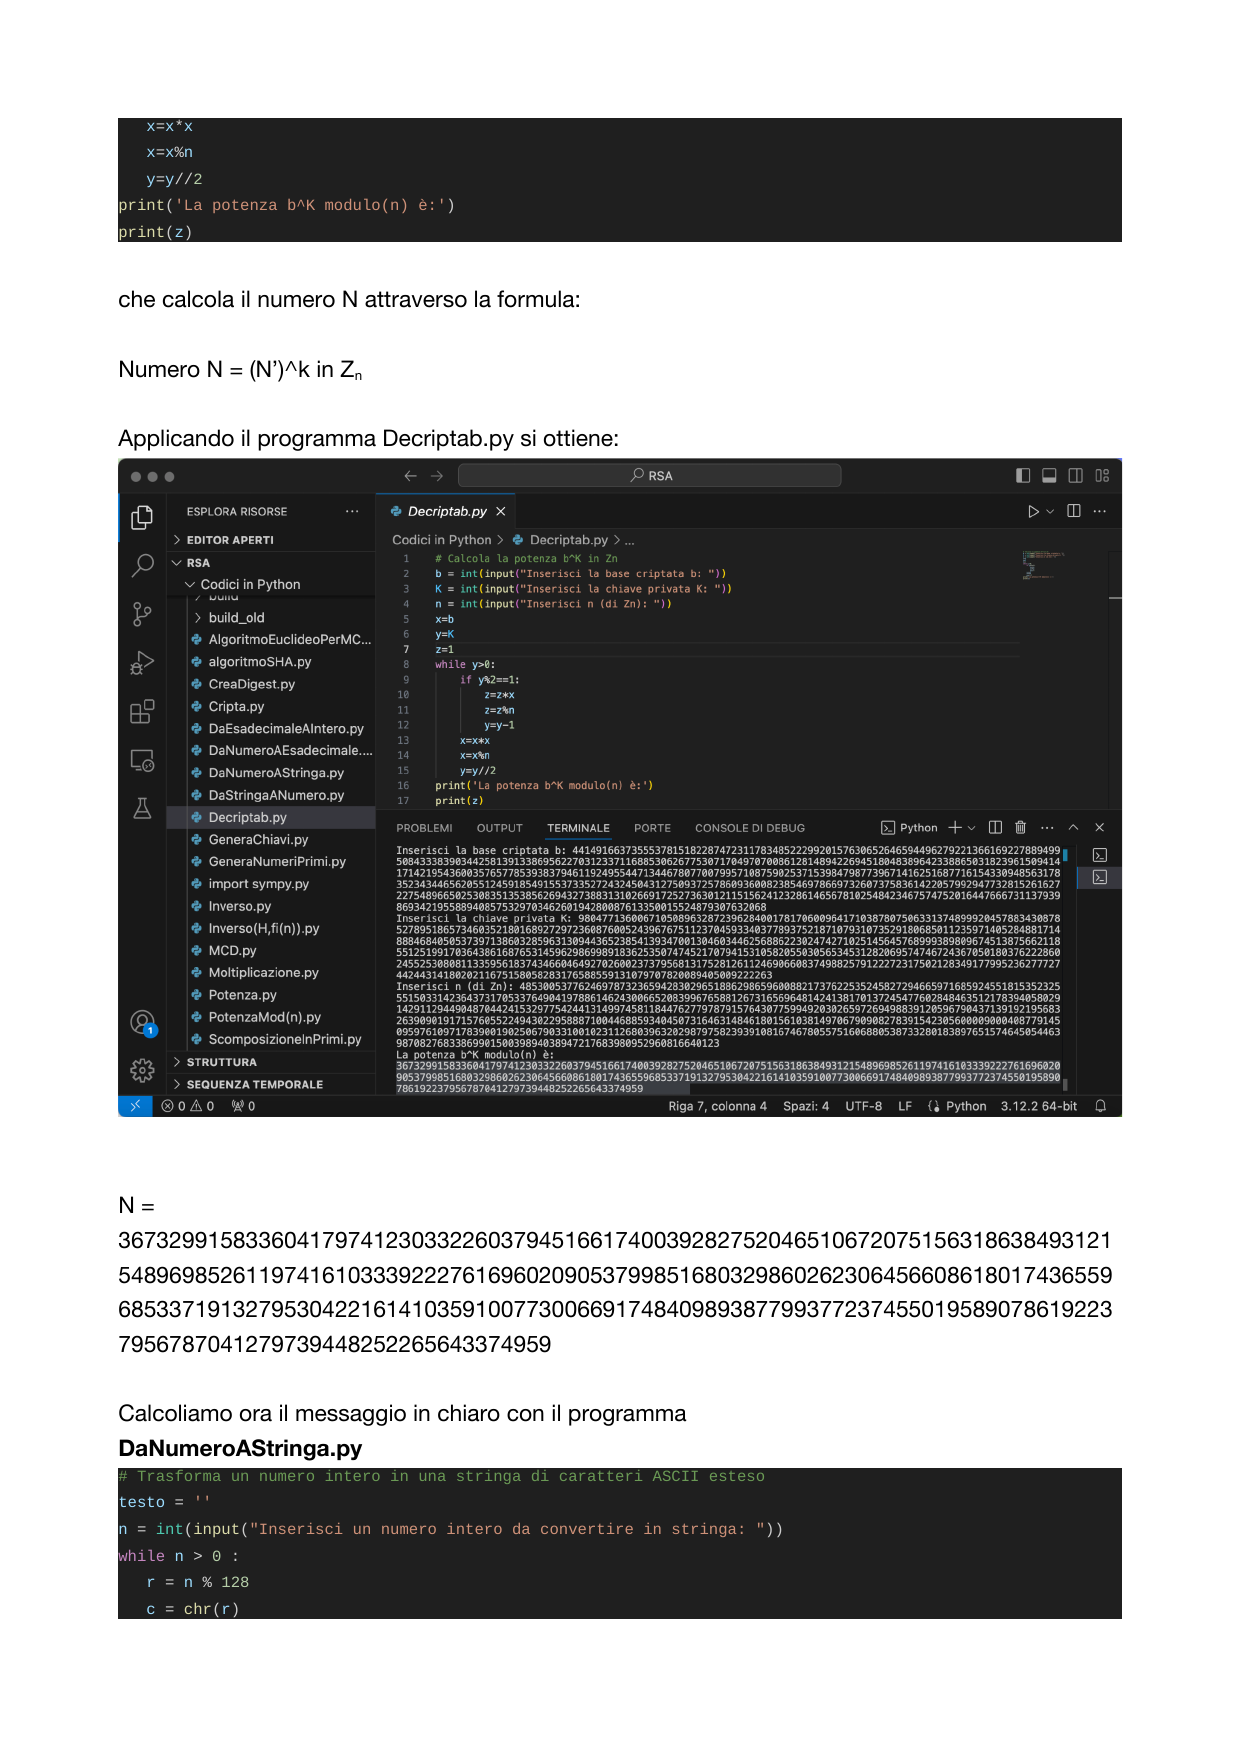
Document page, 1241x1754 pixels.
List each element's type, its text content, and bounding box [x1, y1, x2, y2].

text y=y//2 [118, 171, 1122, 189]
text x=x*x [118, 118, 1122, 136]
text print('La potenza b^K modulo(n) è:') [118, 198, 1122, 216]
text Applicando il programma Decriptab.py si ottiene: [118, 424, 1122, 453]
text # Trasforma un numero intero in una stringa di caratteri ASCII esteso [118, 1468, 1122, 1486]
text n = int(input("Inserisci un numero intero da convertire in stringa: ")) [118, 1521, 1122, 1539]
text x=x%n [118, 145, 1122, 162]
text while n > 0 : [118, 1548, 1122, 1566]
text c = chr(r) [118, 1601, 1122, 1619]
text Numero N = (N’)^k in Zn [118, 355, 1122, 383]
text N = [118, 1192, 1122, 1221]
text Calcoliamo ora il messaggio in chiaro con il programma [118, 1399, 1122, 1428]
text DaNumeroAStringa.py [118, 1434, 1122, 1463]
picture [118, 458, 1123, 1117]
text che calcola il numero N attraverso la formula: [118, 286, 1122, 314]
text 3673299158336041797412303322603794516617400392827520465106720751563186384931215489698526119741610333922276169602090537998516803298602623064566086180174365596853371913279530422161410359100773006691748409893877993772374550195890786192237956787041279739448252265643374959 [118, 1226, 1122, 1359]
text r = n % 128 [118, 1574, 1122, 1592]
text print(z) [118, 224, 1122, 242]
text testo = '' [118, 1495, 1122, 1513]
